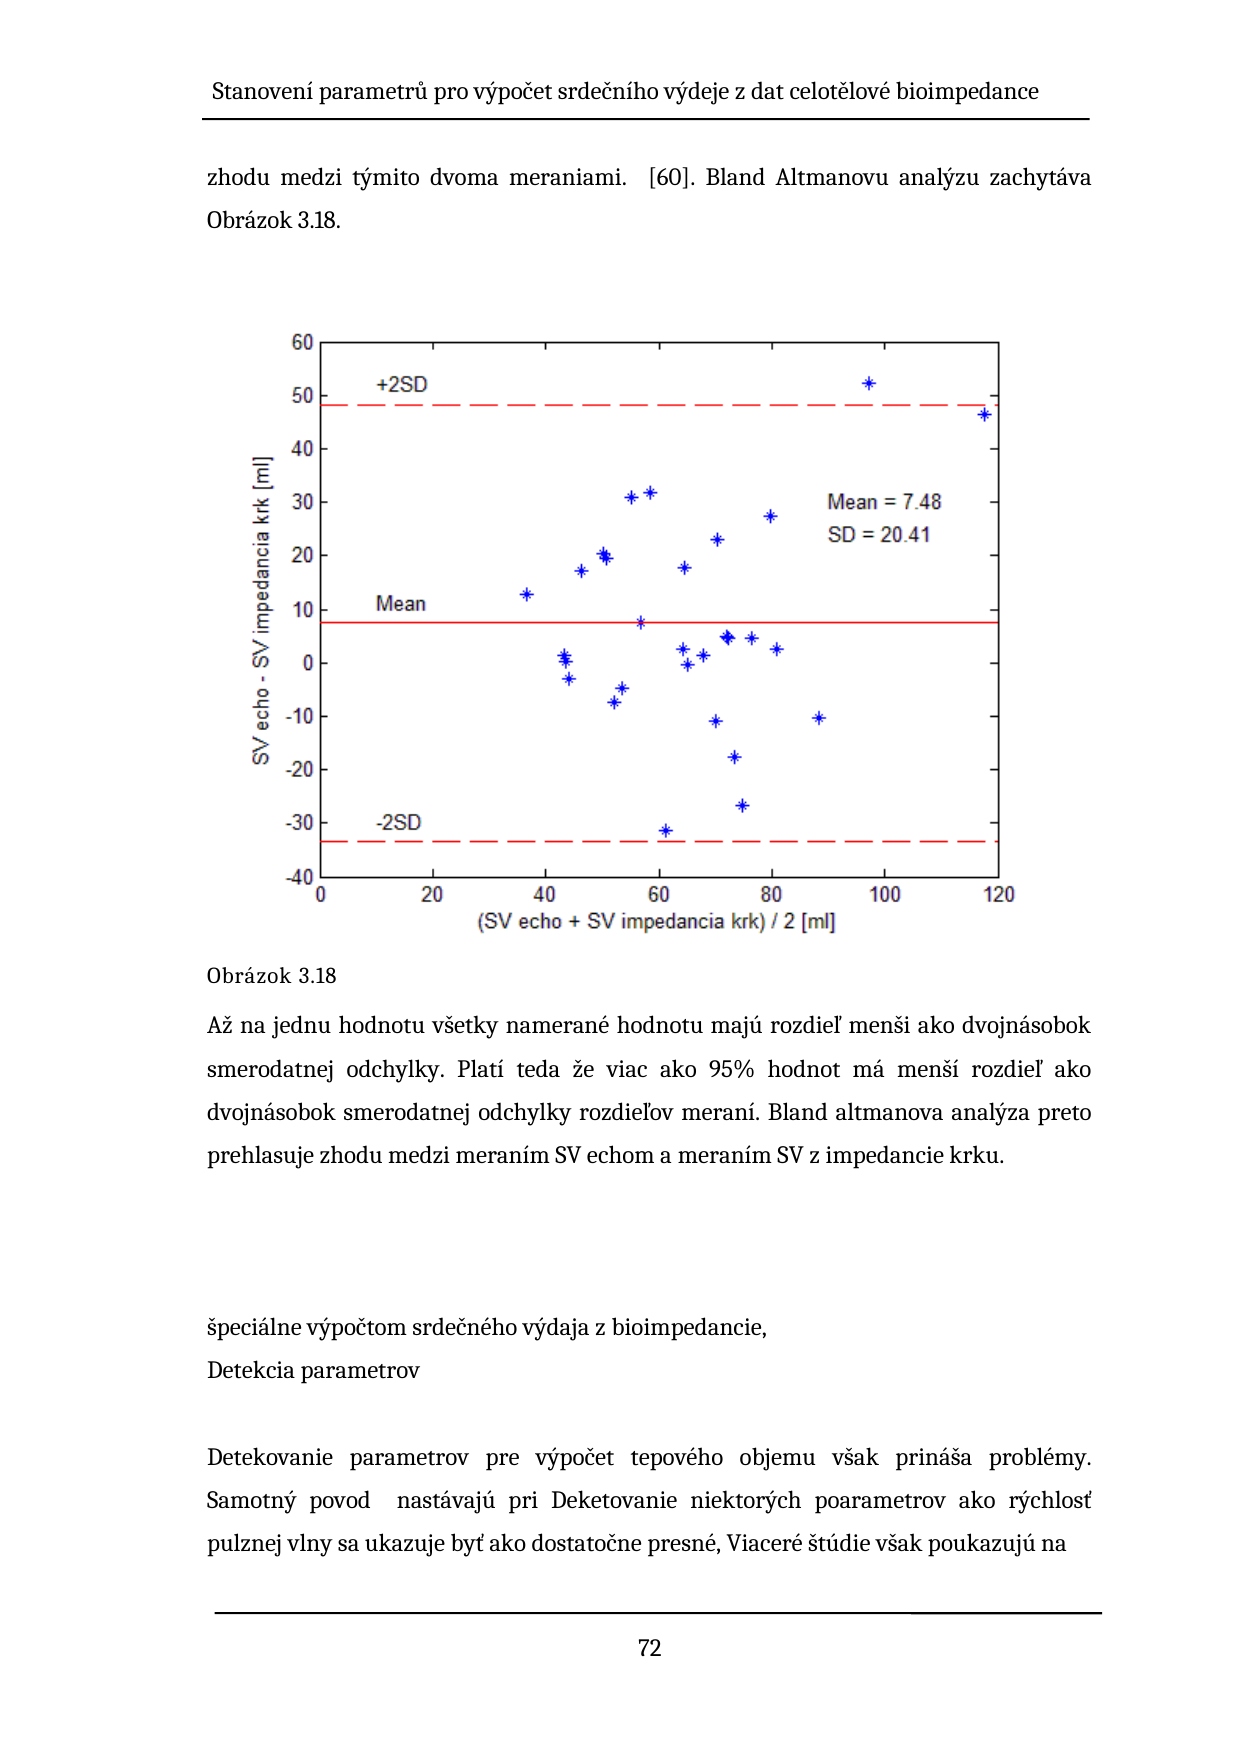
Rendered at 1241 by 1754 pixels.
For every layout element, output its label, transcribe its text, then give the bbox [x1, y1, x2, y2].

text špeciálne výpočtom srdečného výdaja z bioimpedancie, [207, 1313, 1092, 1342]
text Až na jednu hodnotu všetky namerané hodnotu majú rozdieľ menši ako dvojnásobok smerodatnej odchylky. Platí teda že viac ako 95% hodnot má menší rozdieľ ako dvojnásobok smerodatnej odchylky rozdieľov meraní. Bland altmanova analýza preto prehlasuje zhodu medzi meraním SV echom a meraním SV z impedancie krku. [207, 1011, 1092, 1169]
picture [206, 292, 1081, 949]
text Detekovanie parametrov pre výpočet tepového objemu však prináša problémy. Samotný povod nastávajú pri Deketovanie niektorých poarametrov ako rýchlosť pulznej vlny sa ukazuje byť ako dostatočne presné, Viaceré štúdie však poukazujú na [207, 1443, 1092, 1558]
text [207, 163, 1092, 235]
text Detekcia parametrov [207, 1356, 1092, 1385]
